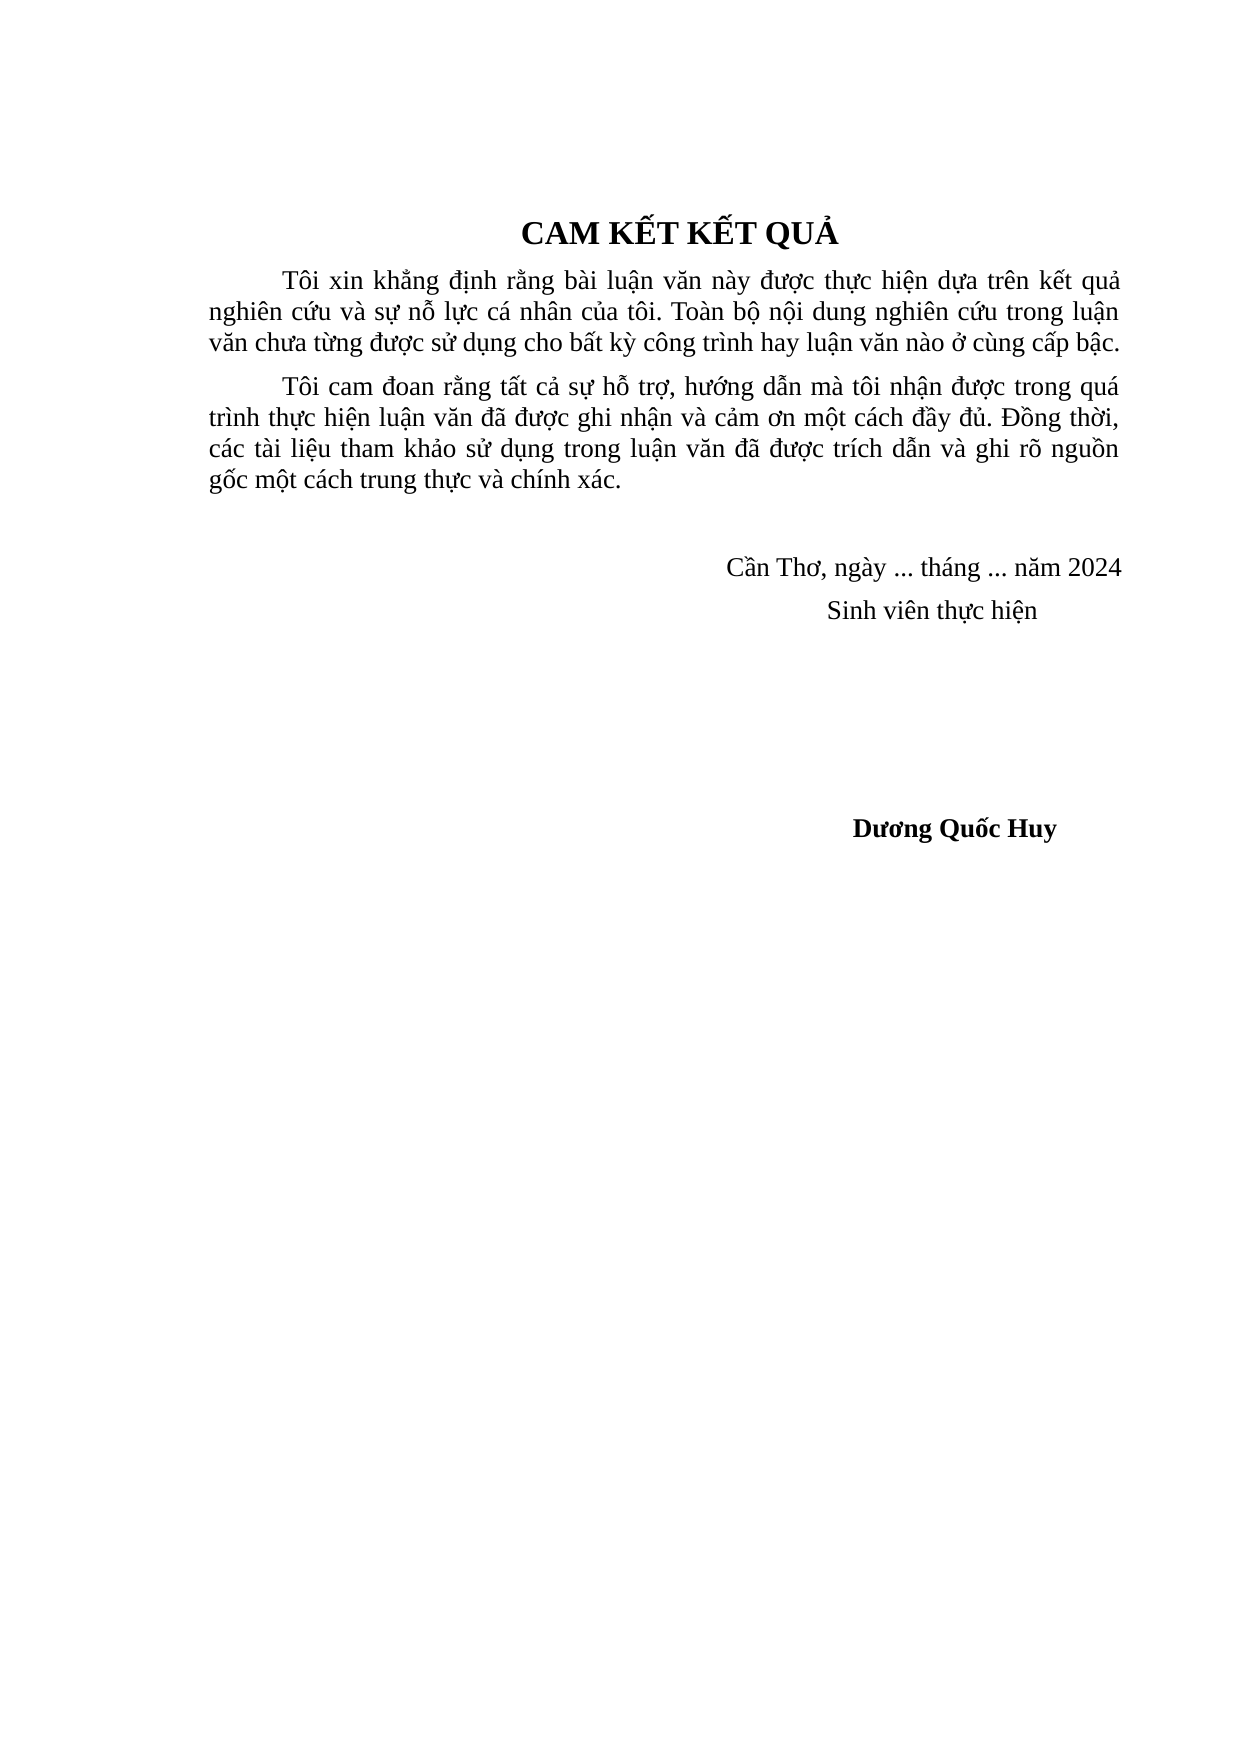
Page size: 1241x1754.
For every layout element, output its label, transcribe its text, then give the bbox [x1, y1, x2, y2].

text Tôi xin khẳng định rằng bài luận văn này được thực hiện dựa trên kết quả nghiên cứu và sự nỗ lực cá nhân của tôi. Toàn bộ nội dung nghiên cứu trong luận văn chưa từng được sử dụng cho bất kỳ công trình hay luận văn nào ở cùng cấp bậc. [209, 264, 1121, 357]
text Cần Thơ, ngày ... tháng ... năm 2024 [708, 551, 1122, 582]
text CAM KẾT KẾT QUẢ [244, 213, 1116, 251]
text Sinh viên thực hiện [736, 594, 1122, 625]
text Dương Quốc Huy [207, 812, 1057, 844]
text Tôi cam đoan rằng tất cả sự hỗ trợ, hướng dẫn mà tôi nhận được trong quá trình thực hiện luận văn đã được ghi nhận và cảm ơn một cách đầy đủ. Đồng thời, các tài liệu tham khảo sử dụng trong luận văn đã được trích dẫn và ghi rõ nguồn gốc một cách trung thực và chính xác. [209, 370, 1121, 494]
